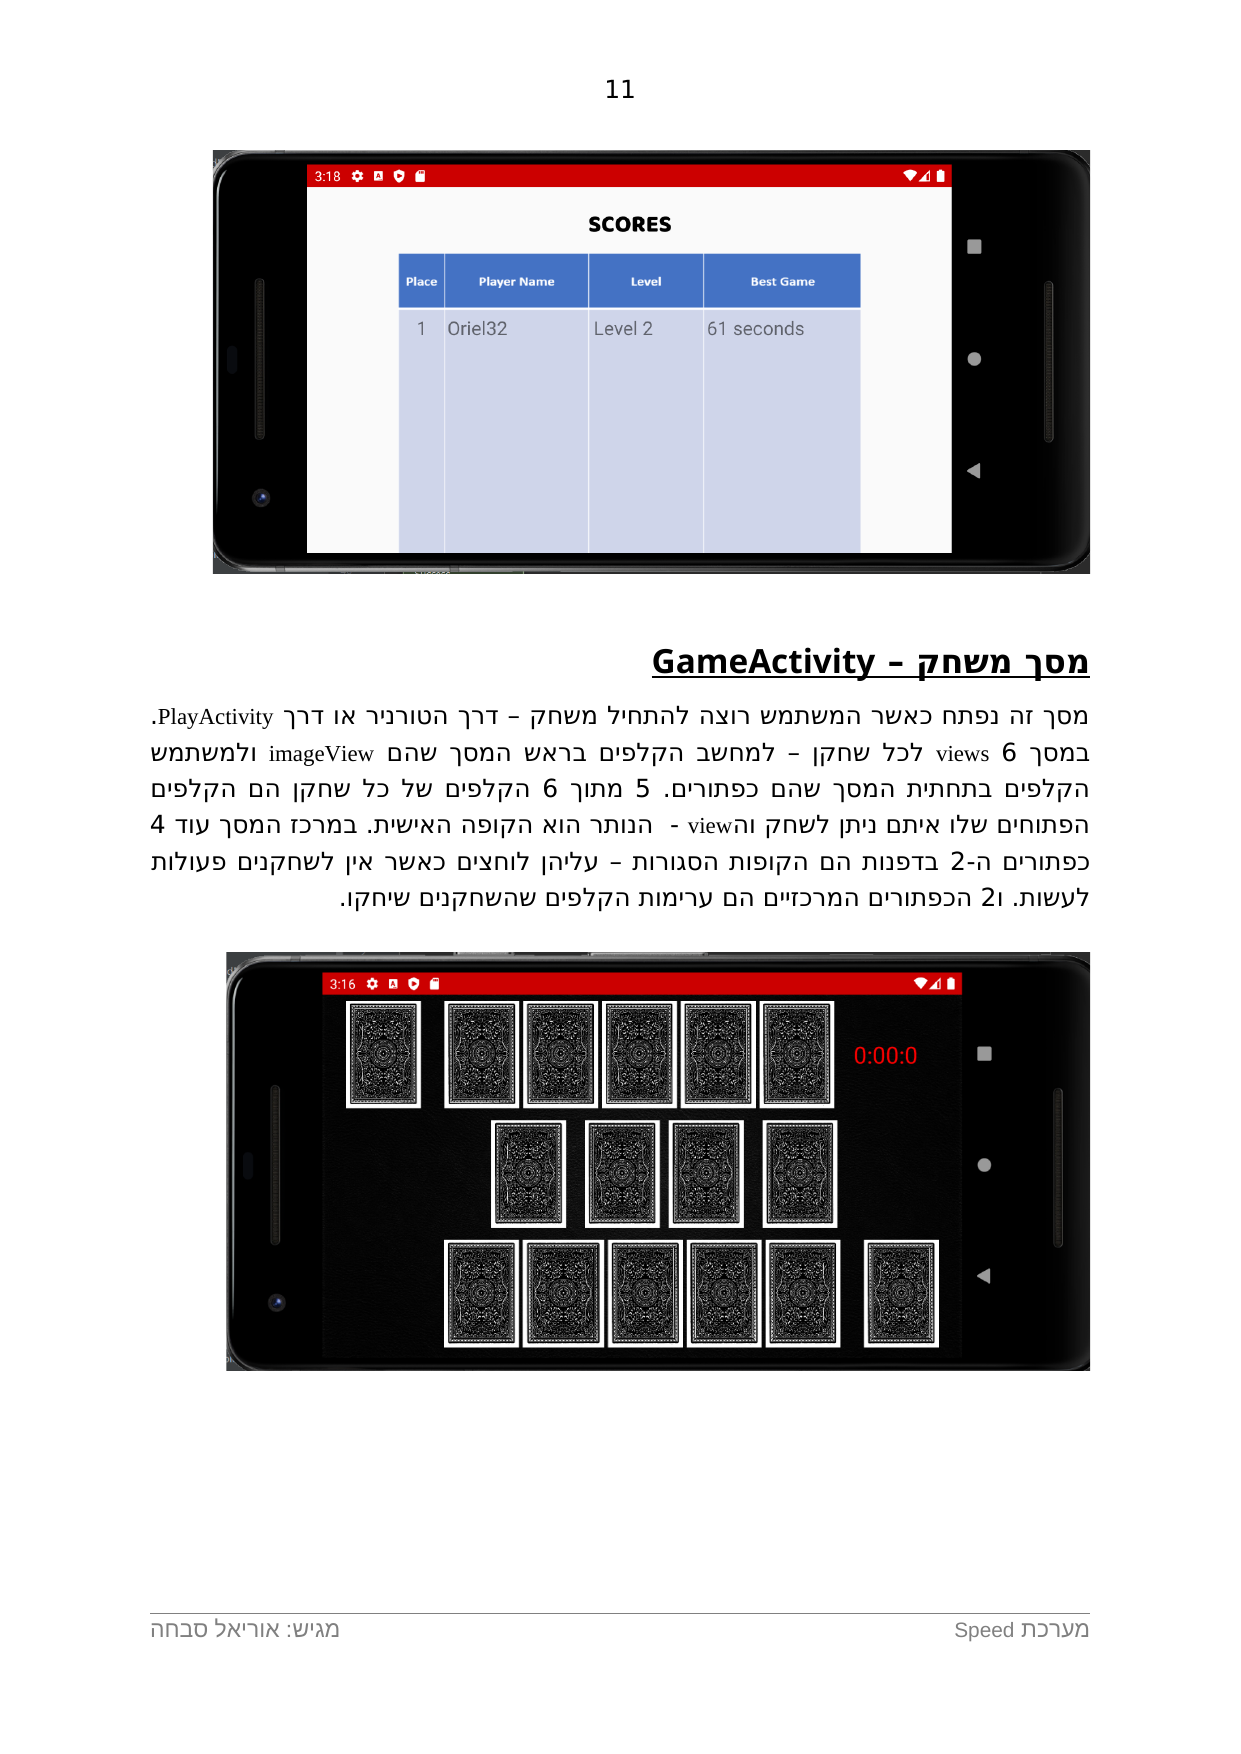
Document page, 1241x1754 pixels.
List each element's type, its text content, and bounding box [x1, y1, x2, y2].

picture [226, 952, 1091, 1371]
picture [212, 150, 1091, 574]
text מסך זה נפתח כאשר המשתמש רוצה להתחיל משחק – דרך הטורניר או דרך PlayActivity. במסך 6 views לכל שחקן – למחשב הקלפים בראש המסך שהם imageView ולמשתמש הקלפים בתחתית המסך שהם כפתורים. 5 מתוך 6 הקלפים של כל שחקן הם הקלפים הפתוחים שלו איתם ניתן לשחק והview - הנותר הוא הקופה האישית. במרכז המסך עוד 4 כפתורים ה-2 בדפנות הם הקופות הסגורות – עליהן לוחצים כאשר אין לשחקנים פעולות לעשות. ו2 הכפתורים המרכזיים הם ערימות הקלפים שהשחקנים שיחקו. [150, 701, 1090, 913]
subtitle מסך משחק – GameActivity [150, 638, 1090, 684]
